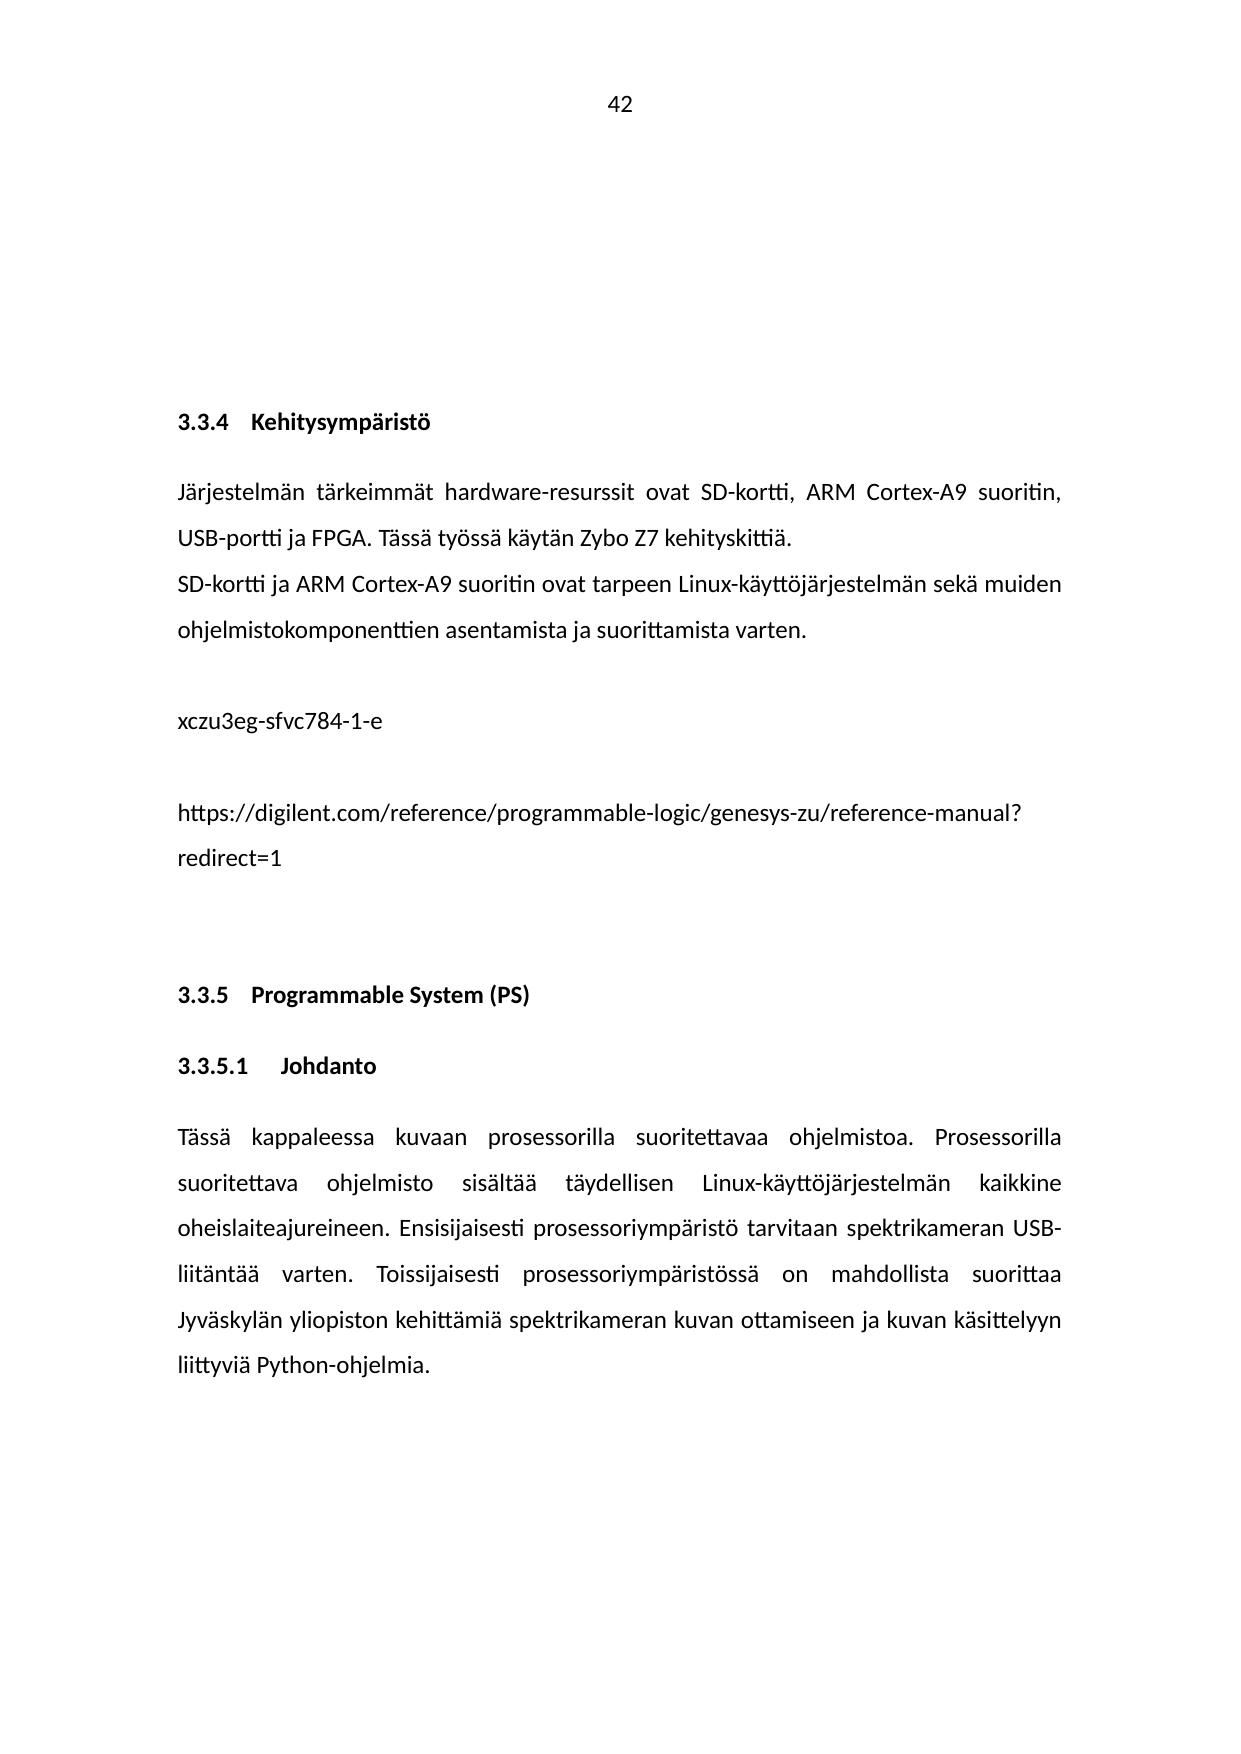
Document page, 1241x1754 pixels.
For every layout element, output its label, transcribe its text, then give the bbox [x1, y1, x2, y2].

subtitle Johdanto [177, 1050, 1063, 1081]
subtitle Programmable System (PS) [177, 979, 1063, 1010]
text Järjestelmän tärkeimmät hardware-resurssit ovat SD-kortti, ARM Cortex-A9 suoritin, USB-portti ja FPGA. Tässä työssä käytän Zybo Z7 kehityskittiä. [177, 477, 1063, 553]
text xczu3eg-sfvc784-1-e [177, 705, 1063, 736]
text Tässä kappaleessa kuvaan prosessorilla suoritettavaa ohjelmistoa. Prosessorilla suoritettava ohjelmisto sisältää täydellisen Linux-käyttöjärjestelmän kaikkine oheislaiteajureineen. Ensisijaisesti prosessoriympäristö tarvitaan spektrikameran USB-liitäntää varten. Toissijaisesti prosessoriympäristössä on mahdollista suorittaa Jyväskylän yliopiston kehittämiä spektrikameran kuvan ottamiseen ja kuvan käsittelyyn liittyviä Python-ohjelmia. [177, 1121, 1063, 1380]
text https://digilent.com/reference/programmable-logic/genesys-zu/reference-manual?redirect=1 [177, 797, 1063, 873]
subtitle Kehitysympäristö [177, 406, 1063, 436]
text SD-kortti ja ARM Cortex-A9 suoritin ovat tarpeen Linux-käyttöjärjestelmän sekä muiden ohjelmistokomponenttien asentamista ja suorittamista varten. [177, 568, 1063, 644]
